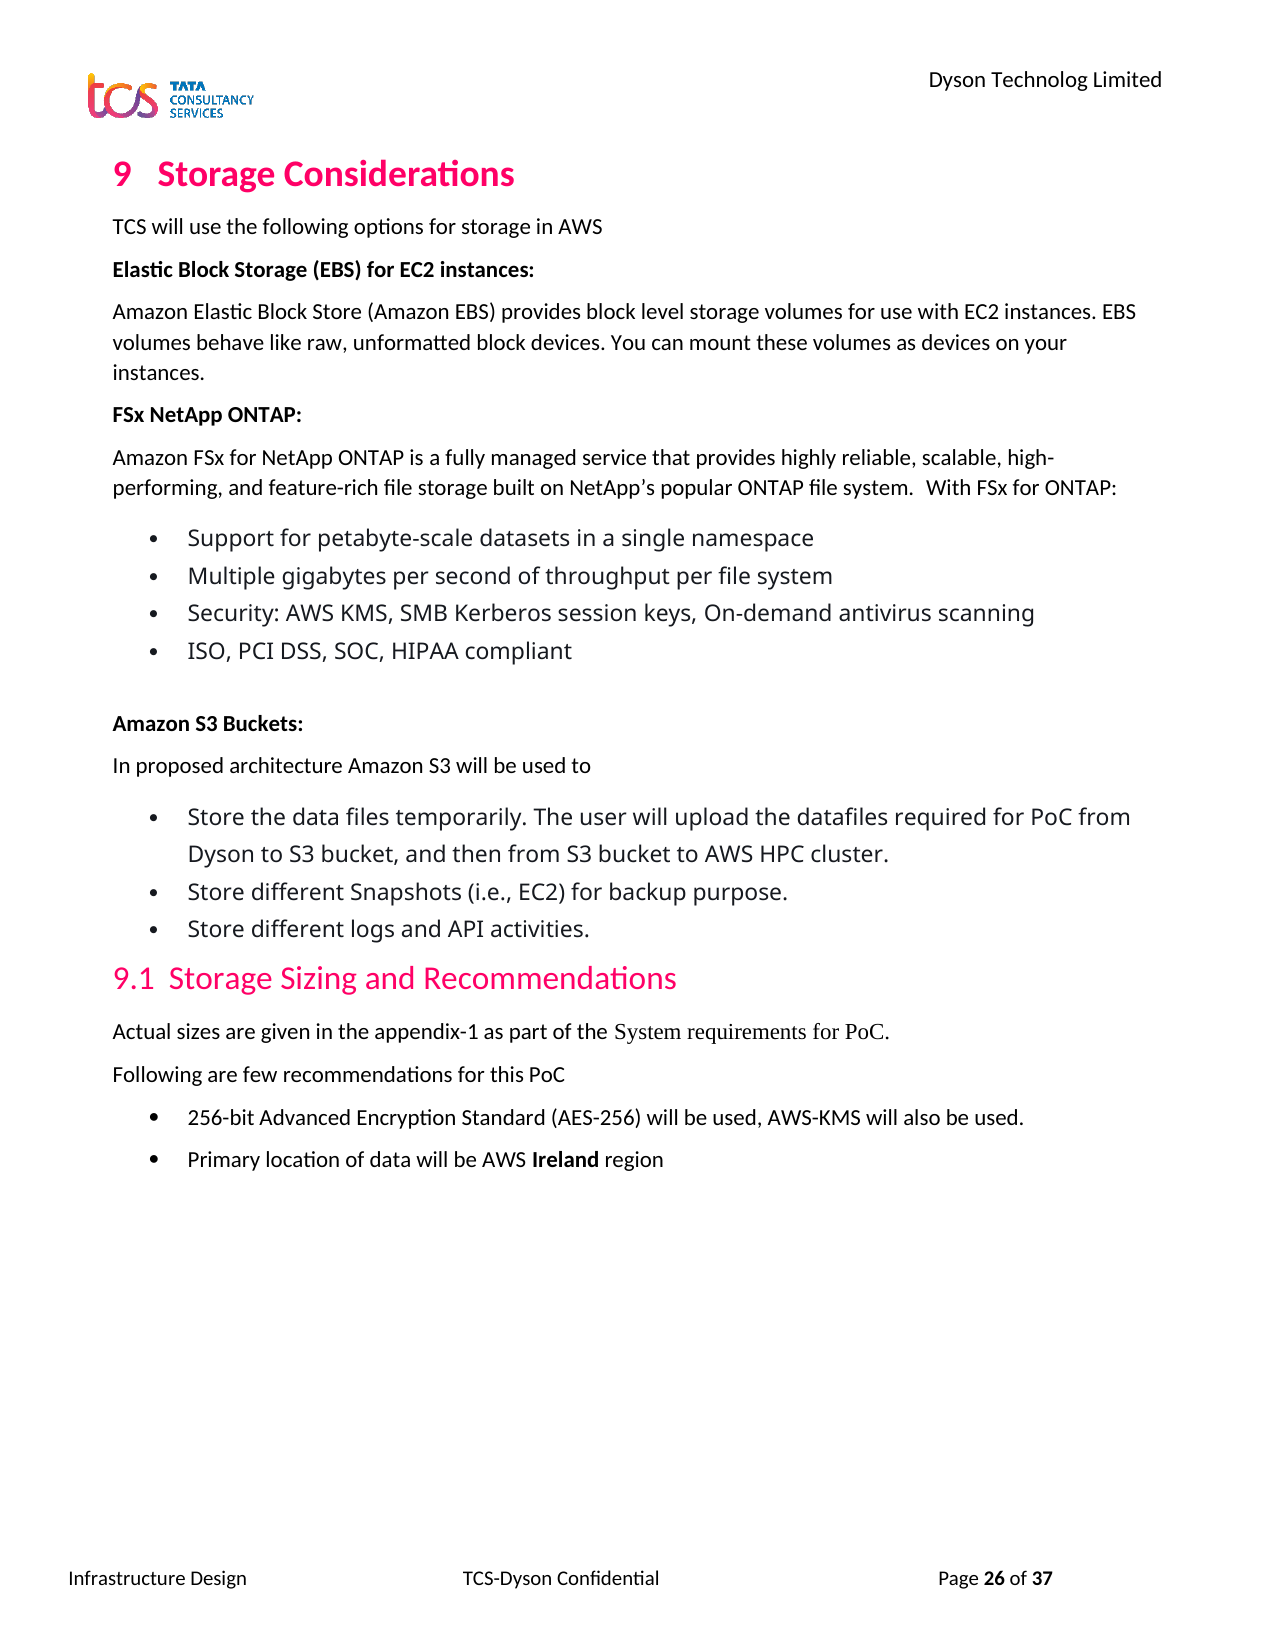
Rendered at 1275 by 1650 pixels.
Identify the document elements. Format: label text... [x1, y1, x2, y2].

list Store the data files temporarily. The user will upload the datafiles required for PoC from Dyson to S3 bucket, and then from S3 bucket to AWS HPC cluster. [150, 794, 1162, 869]
list Store different Snapshots (i.e., EC2) for backup purpose. [150, 869, 1162, 907]
list ISO, PCI DSS, SOC, HIPAA compliant [150, 629, 1162, 666]
list Primary location of data will be AWS Ireland region [150, 1146, 1162, 1173]
text Following are few recommendations for this PoC [112, 1060, 1162, 1088]
text Amazon S3 Buckets: [112, 709, 1162, 737]
text Amazon FSx for NetApp ONTAP is a fully managed service that provides highly reliable, scalable, high-performing, and feature-rich file storage built on NetApp’s popular ONTAP file system. With FSx for ONTAP: [112, 443, 1162, 501]
list Support for petabyte-scale datasets in a single namespace [150, 516, 1162, 554]
text Amazon Elastic Block Store (Amazon EBS) provides block level storage volumes for use with EC2 instances. EBS volumes behave like raw, unformatted block devices. You can mount these volumes as devices on your instances. [112, 297, 1162, 386]
subtitle Storage Sizing and Recommendations [112, 957, 1162, 997]
text Actual sizes are given in the appendix-1 as part of the System requirements for PoC. [112, 1017, 1162, 1045]
subtitle Storage Considerations [112, 150, 1162, 196]
list Store different logs and API activities. [150, 907, 1162, 944]
text In proposed architecture Amazon S3 will be used to [112, 752, 1162, 779]
text FSx NetApp ONTAP: [112, 401, 1162, 428]
text TCS will use the following options for storage in AWS [112, 212, 1162, 240]
picture [88, 73, 254, 118]
list Multiple gigabytes per second of throughput per file system [150, 554, 1162, 591]
text Elastic Block Storage (EBS) for EC2 instances: [112, 255, 1162, 283]
list Security: AWS KMS, SMB Kerberos session keys, On-demand antivirus scanning [150, 591, 1162, 629]
list 256-bit Advanced Encryption Standard (AES-256) will be used, AWS-KMS will also be used. [150, 1103, 1162, 1131]
